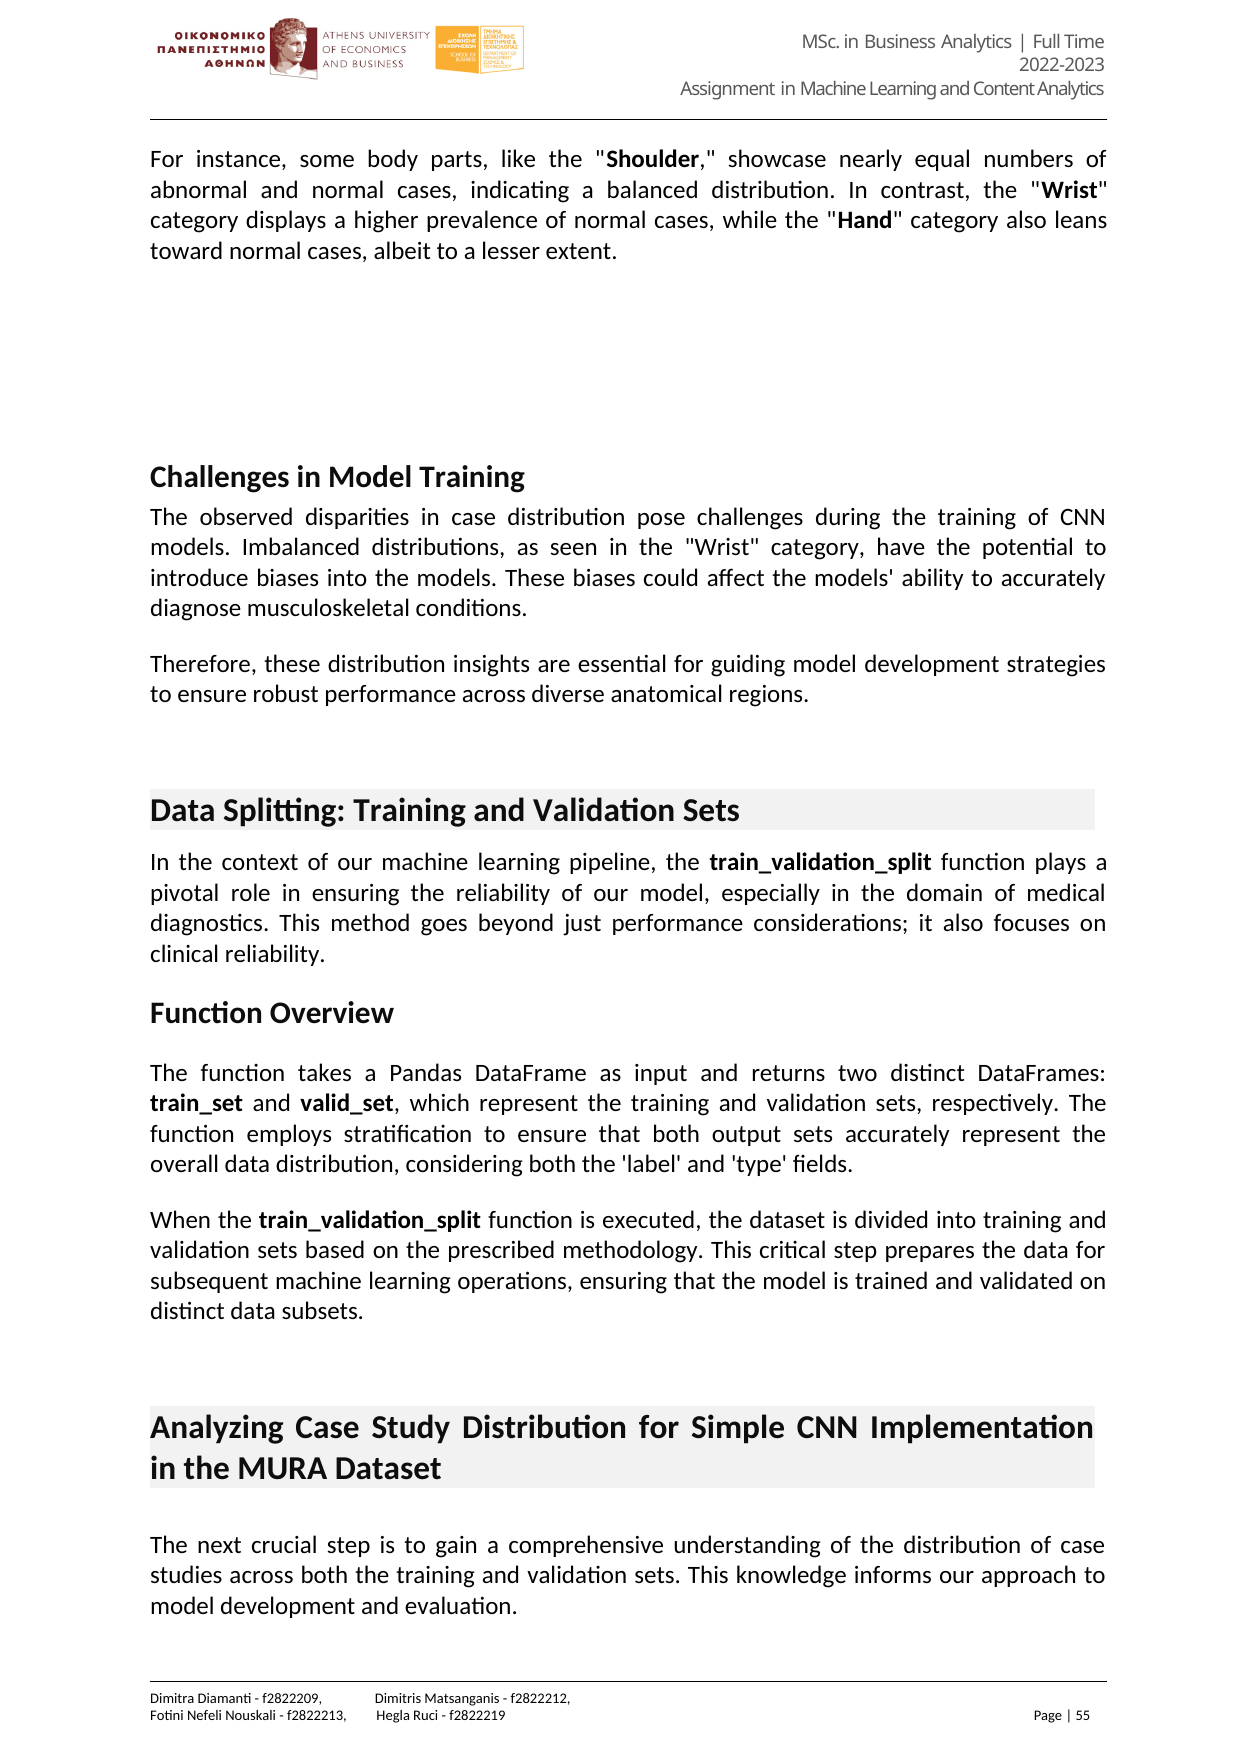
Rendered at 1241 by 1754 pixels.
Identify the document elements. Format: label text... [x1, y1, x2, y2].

text The function takes a Pandas DataFrame as input and returns two distinct DataFrames: train_set and valid_set, which represent the training and validation sets, respectively. The function employs stratification to ensure that both output sets accurately represent the overall data distribution, considering both the 'label' and 'type' fields. [150, 1057, 1107, 1179]
text Therefore, these distribution insights are essential for guiding model development strategies to ensure robust performance across diverse anatomical regions. [150, 648, 1107, 709]
text When the train_validation_split function is executed, the dataset is divided into training and validation sets based on the prescribed methodology. This critical step prepares the data for subsequent machine learning operations, ensuring that the model is trained and validated on distinct data subsets. [150, 1204, 1107, 1326]
text In the context of our machine learning pipeline, the train_validation_split function plays a pivotal role in ensuring the reliability of our model, especially in the domain of medical diagnostics. This method goes beyond just performance considerations; it also focuses on clinical reliability. [150, 847, 1107, 969]
text The next crucial step is to gain a comprehensive understanding of the distribution of case studies across both the training and validation sets. This knowledge informs our approach to model development and evaluation. [150, 1498, 1107, 1620]
picture [151, 17, 526, 82]
text The observed disparities in case distribution pose challenges during the training of CNN models. Imbalanced distributions, as seen in the "Wrist" category, have the potential to introduce biases into the models. These biases could affect the models' ability to accurately diagnose musculoskeletal conditions. [150, 501, 1107, 623]
subtitle Data Splitting: Training and Validation Sets [150, 789, 1095, 830]
subtitle Function Overview [150, 994, 1107, 1032]
subtitle Challenges in Model Training [150, 457, 1107, 495]
text For instance, some body parts, like the "Shoulder," showcase nearly equal numbers of abnormal and normal cases, indicating a balanced distribution. In contrast, the "Wrist" category displays a higher prevalence of normal cases, while the "Hand" category also leans toward normal cases, albeit to a lesser extent. [150, 143, 1107, 265]
subtitle Analyzing Case Study Distribution for Simple CNN Implementation in the MURA Dataset [150, 1406, 1095, 1488]
